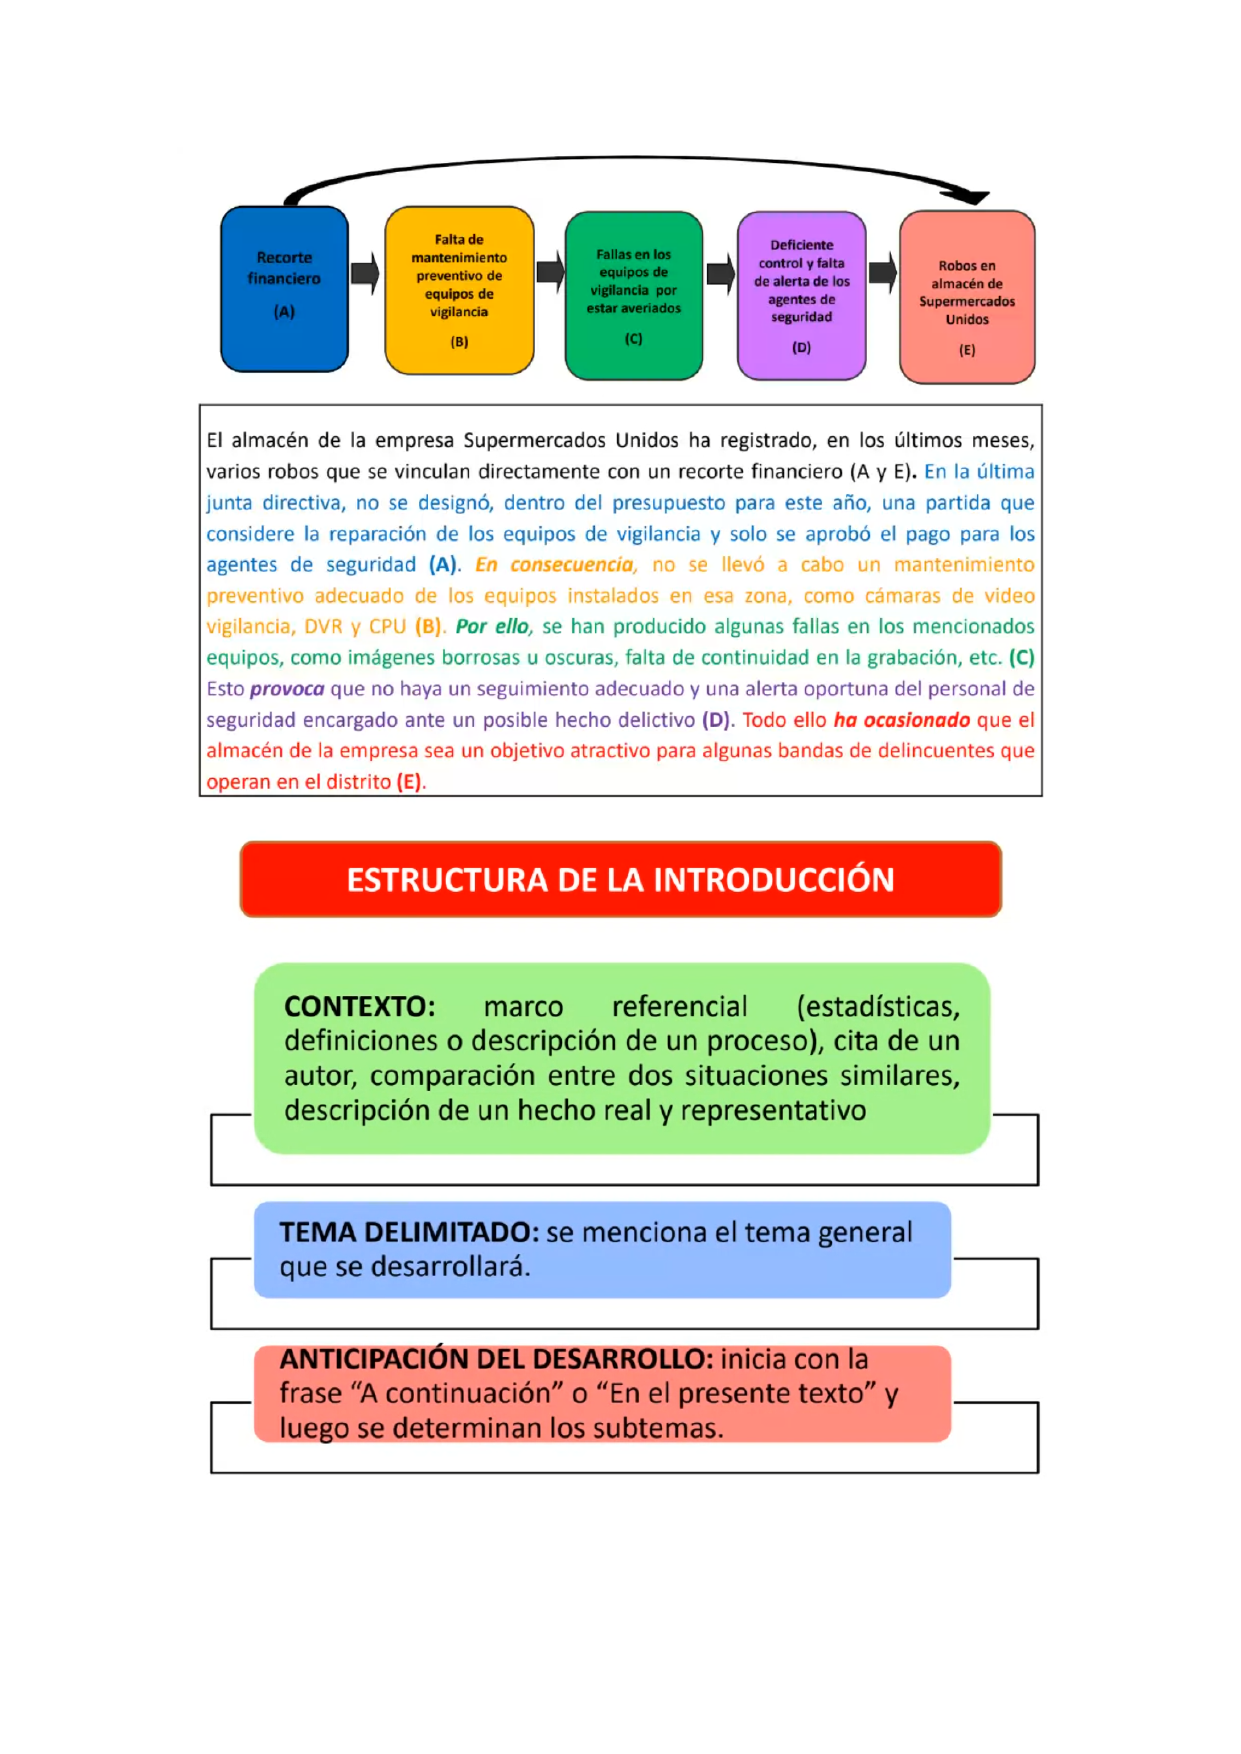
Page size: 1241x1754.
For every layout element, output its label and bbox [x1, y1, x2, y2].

picture [177, 147, 1063, 806]
picture [177, 824, 1063, 1500]
